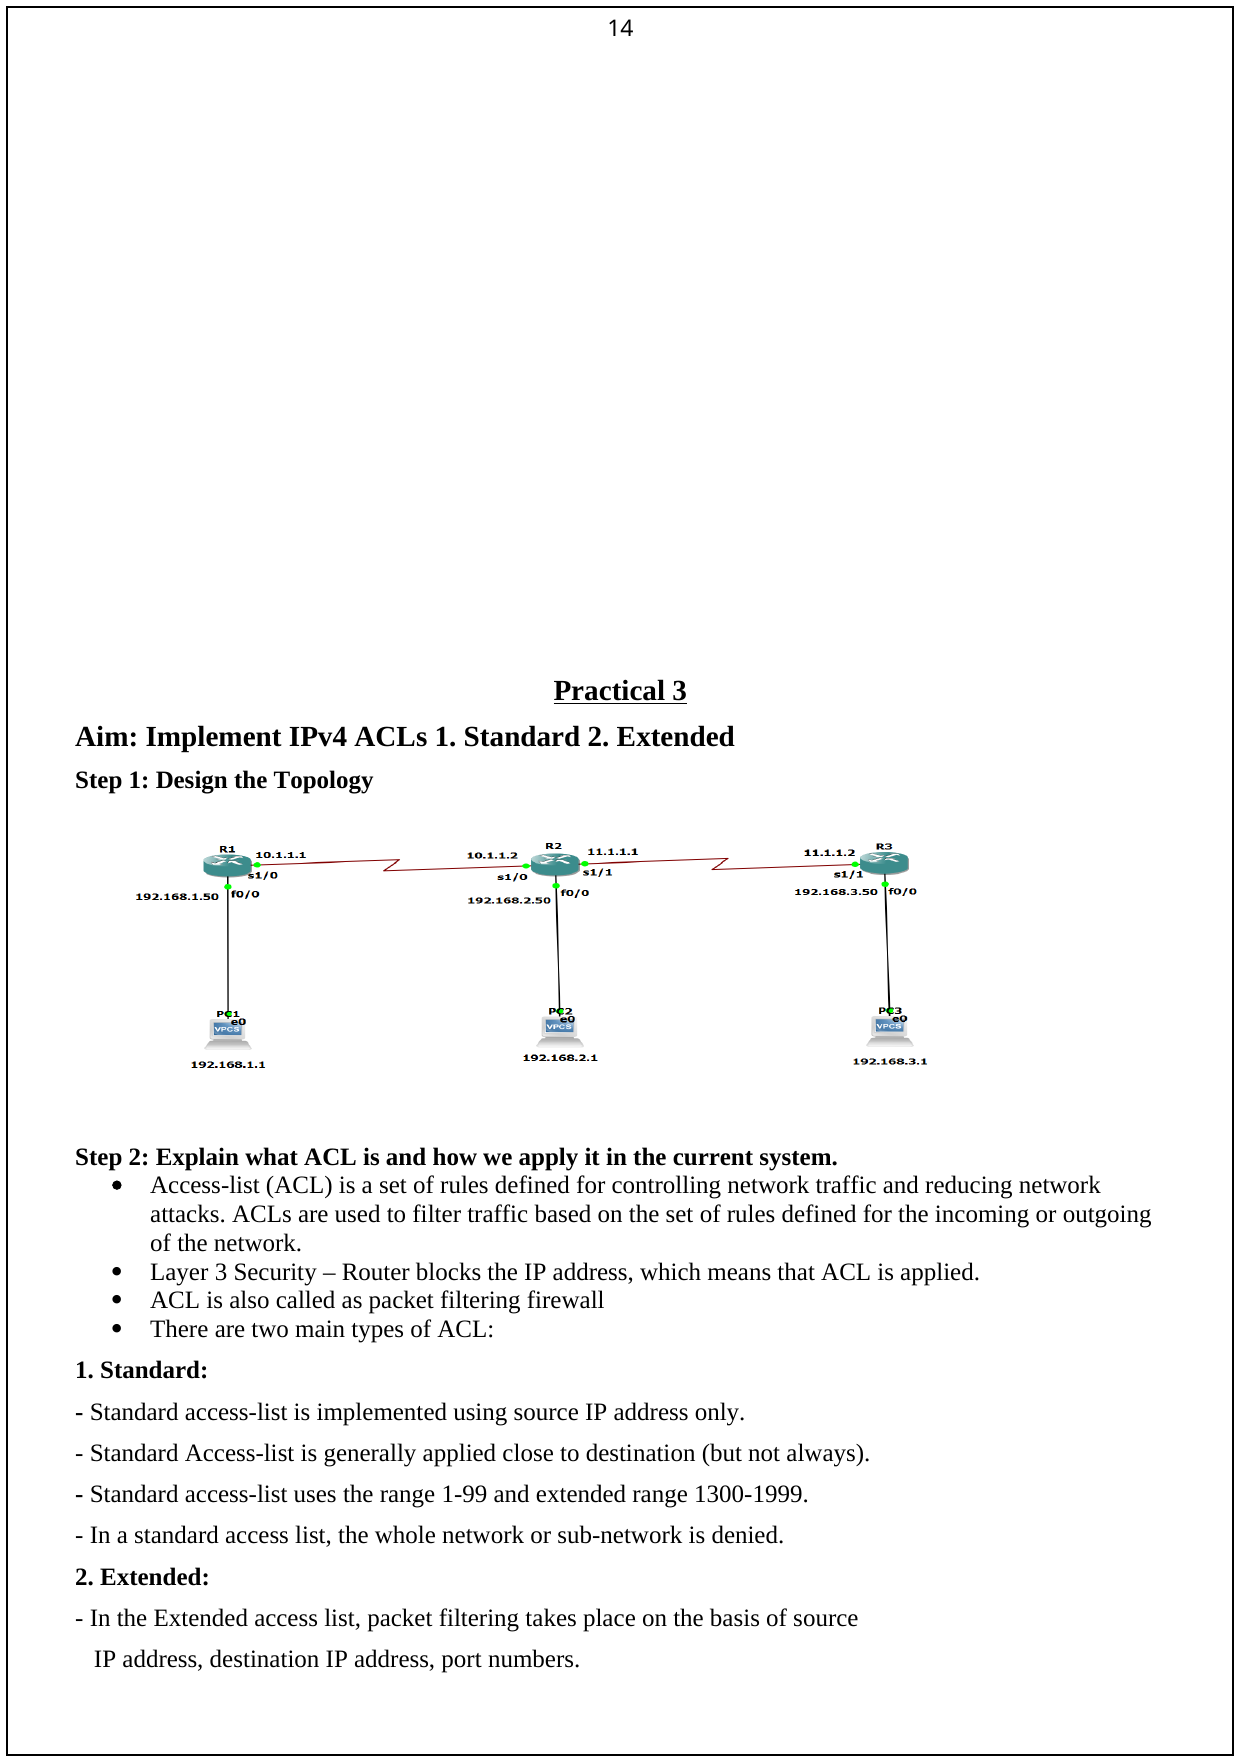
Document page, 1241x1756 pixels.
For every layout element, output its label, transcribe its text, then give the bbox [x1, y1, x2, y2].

text Step 2: Explain what ACL is and how we apply it in the current system. [75, 1142, 1165, 1171]
text - In the Extended access list, packet filtering takes place on the basis of source [75, 1603, 1165, 1632]
picture [75, 806, 1016, 1089]
list Access-list (ACL) is a set of rules defined for controlling network traffic and reducing network attacks. ACLs are used to filter traffic based on the set of rules defined for the incoming or outgoing of the network. [112, 1171, 1165, 1257]
list Layer 3 Security – Router blocks the IP address, which means that ACL is applied. [112, 1257, 1165, 1286]
list There are two main types of ACL: [112, 1314, 1165, 1343]
text - Standard access-list uses the range 1-99 and extended range 1300-1999. [75, 1479, 1165, 1508]
text 1. Standard: [75, 1356, 1165, 1384]
text - Standard access-list is implemented using source IP address only. [75, 1397, 1165, 1426]
text IP address, destination IP address, port numbers. [75, 1644, 1165, 1673]
text Step 1: Design the Topology [75, 766, 1165, 794]
text 2. Extended: [75, 1562, 1165, 1591]
text - Standard Access-list is generally applied close to destination (but not always). [75, 1438, 1165, 1467]
text Aim: Implement IPv4 ACLs 1. Standard 2. Extended [75, 719, 1165, 753]
list ACL is also called as packet filtering firewall [112, 1286, 1165, 1314]
text - In a standard access list, the whole network or sub-network is denied. [75, 1521, 1165, 1549]
text Practical 3 [75, 673, 1165, 707]
